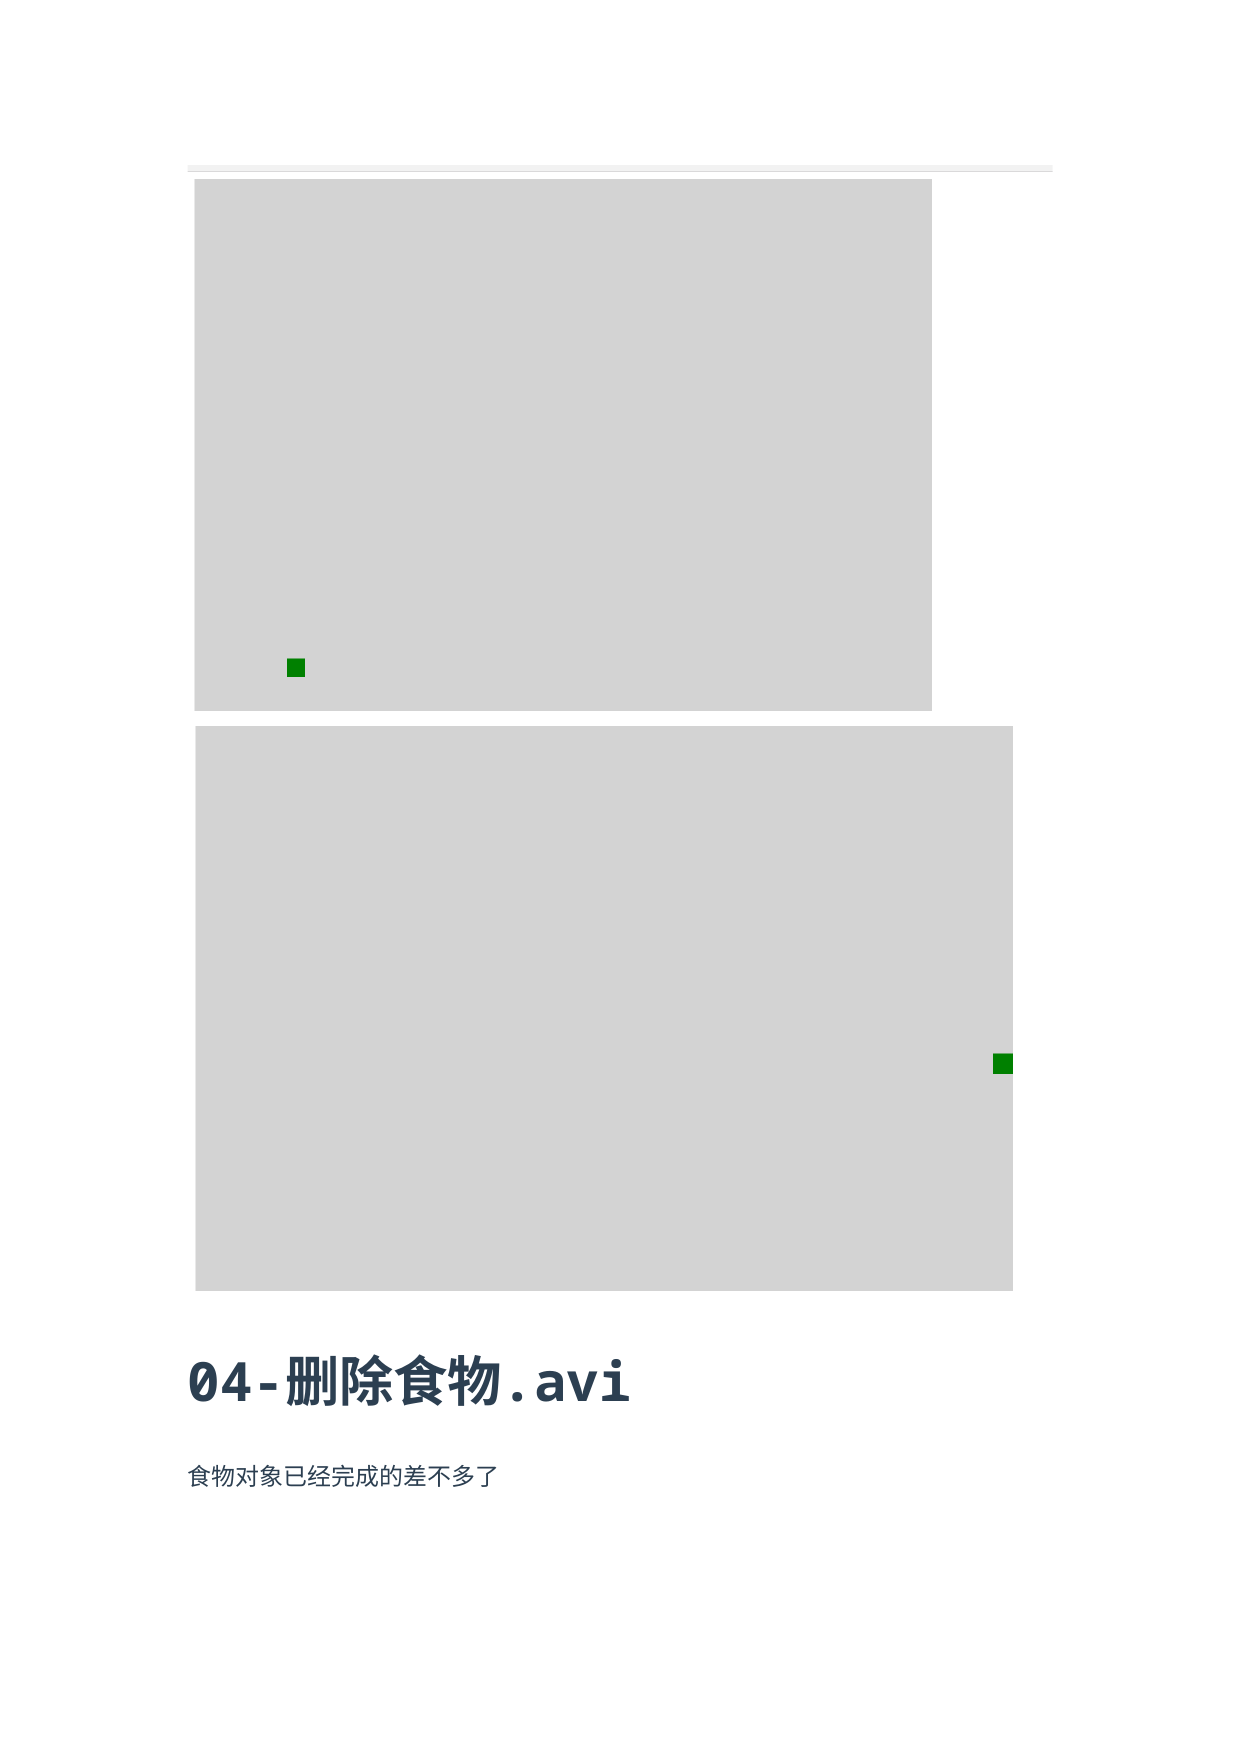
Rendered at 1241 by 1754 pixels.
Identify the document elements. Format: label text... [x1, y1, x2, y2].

picture [187, 165, 1053, 711]
text 04-删除食物.avi [187, 1329, 1053, 1427]
picture [187, 723, 1053, 1291]
text 食物对象已经完成的差不多了 [187, 1442, 1053, 1507]
